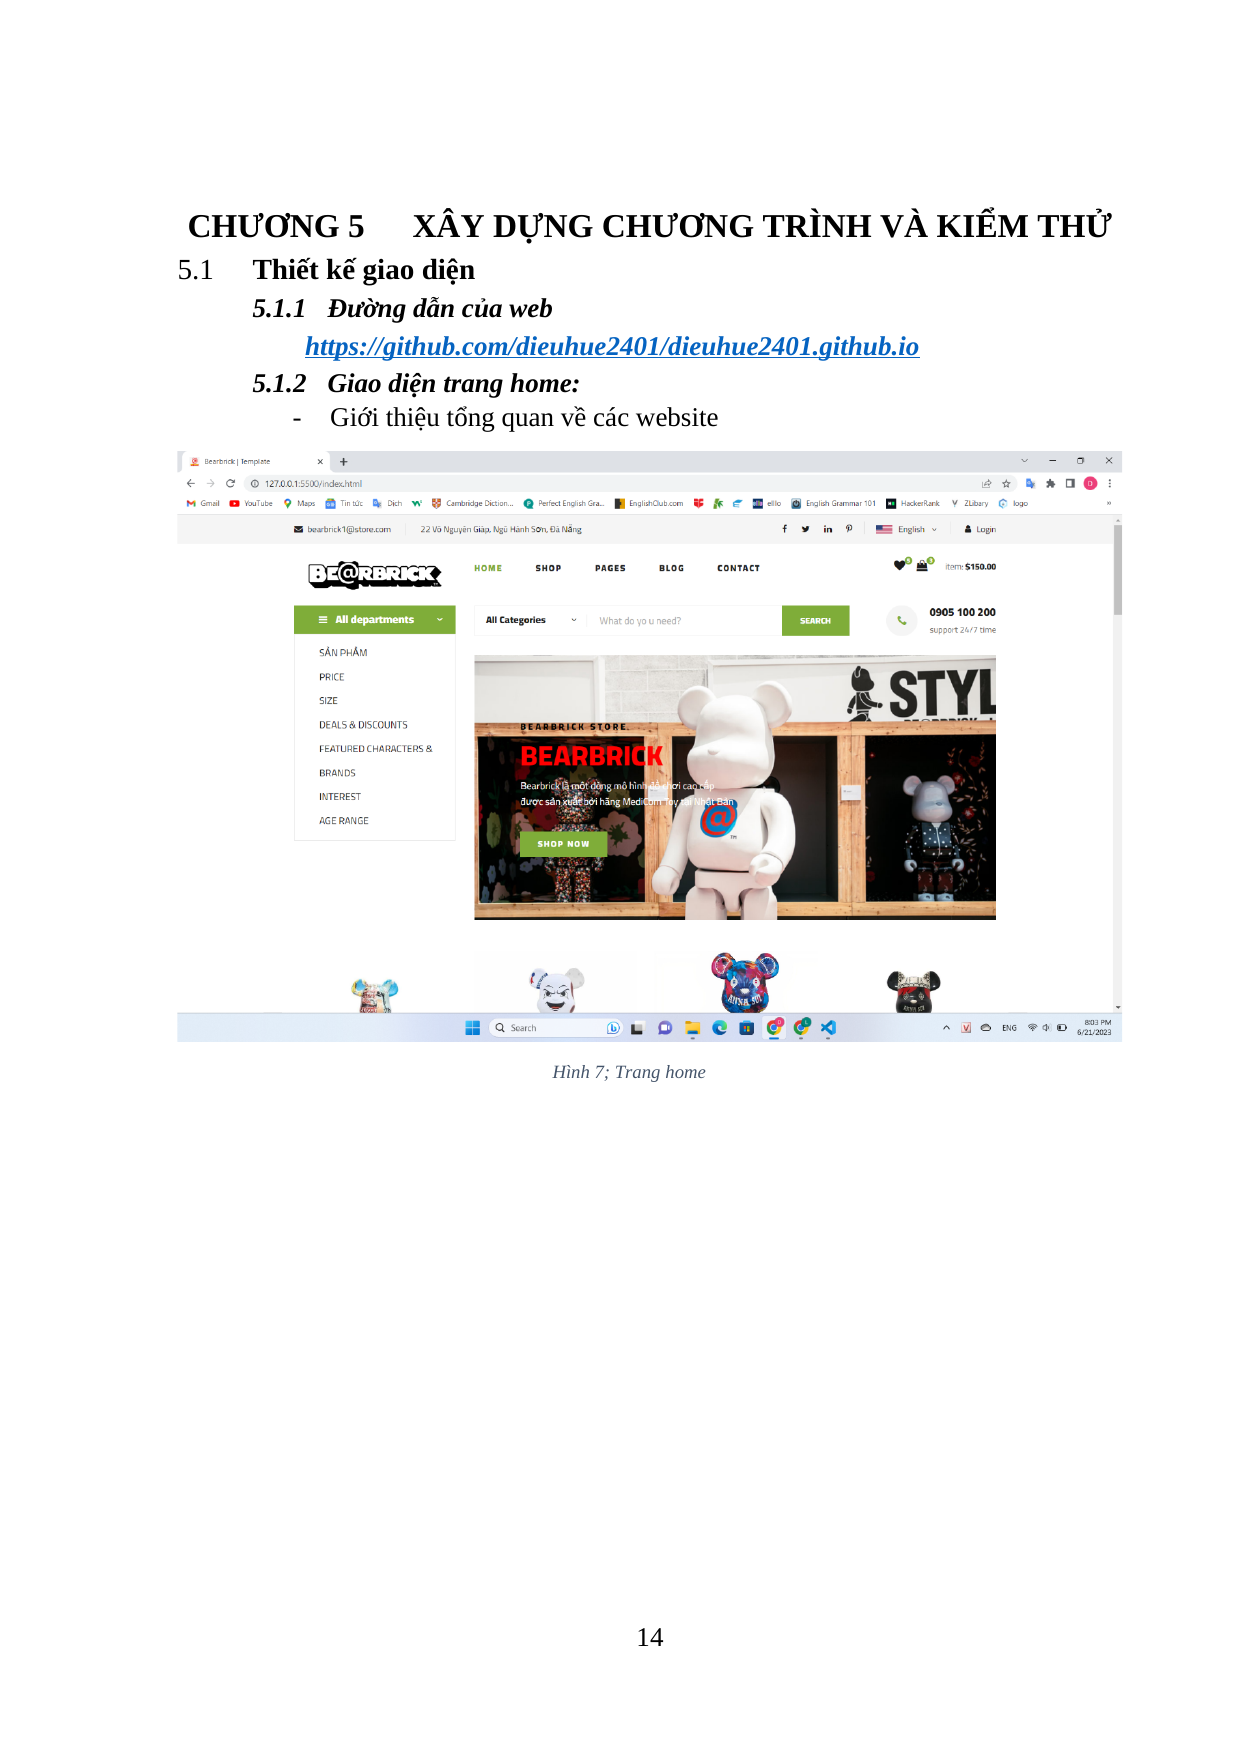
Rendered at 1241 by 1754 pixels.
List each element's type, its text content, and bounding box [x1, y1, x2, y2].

picture [177, 451, 1123, 1042]
subtitle XÂY DỰNG CHƯƠNG TRÌNH VÀ KIỂM THỬ [177, 206, 1122, 244]
list Giới thiệu tổng quan về các website [292, 401, 1122, 432]
subtitle https://github.com/dieuhue2401/dieuhue2401.github.io [305, 330, 1122, 361]
subtitle Thiết kế giao diện [177, 252, 1122, 285]
subtitle Giao diện trang home: [252, 367, 1122, 399]
subtitle Đường dẫn của web [252, 292, 1122, 323]
